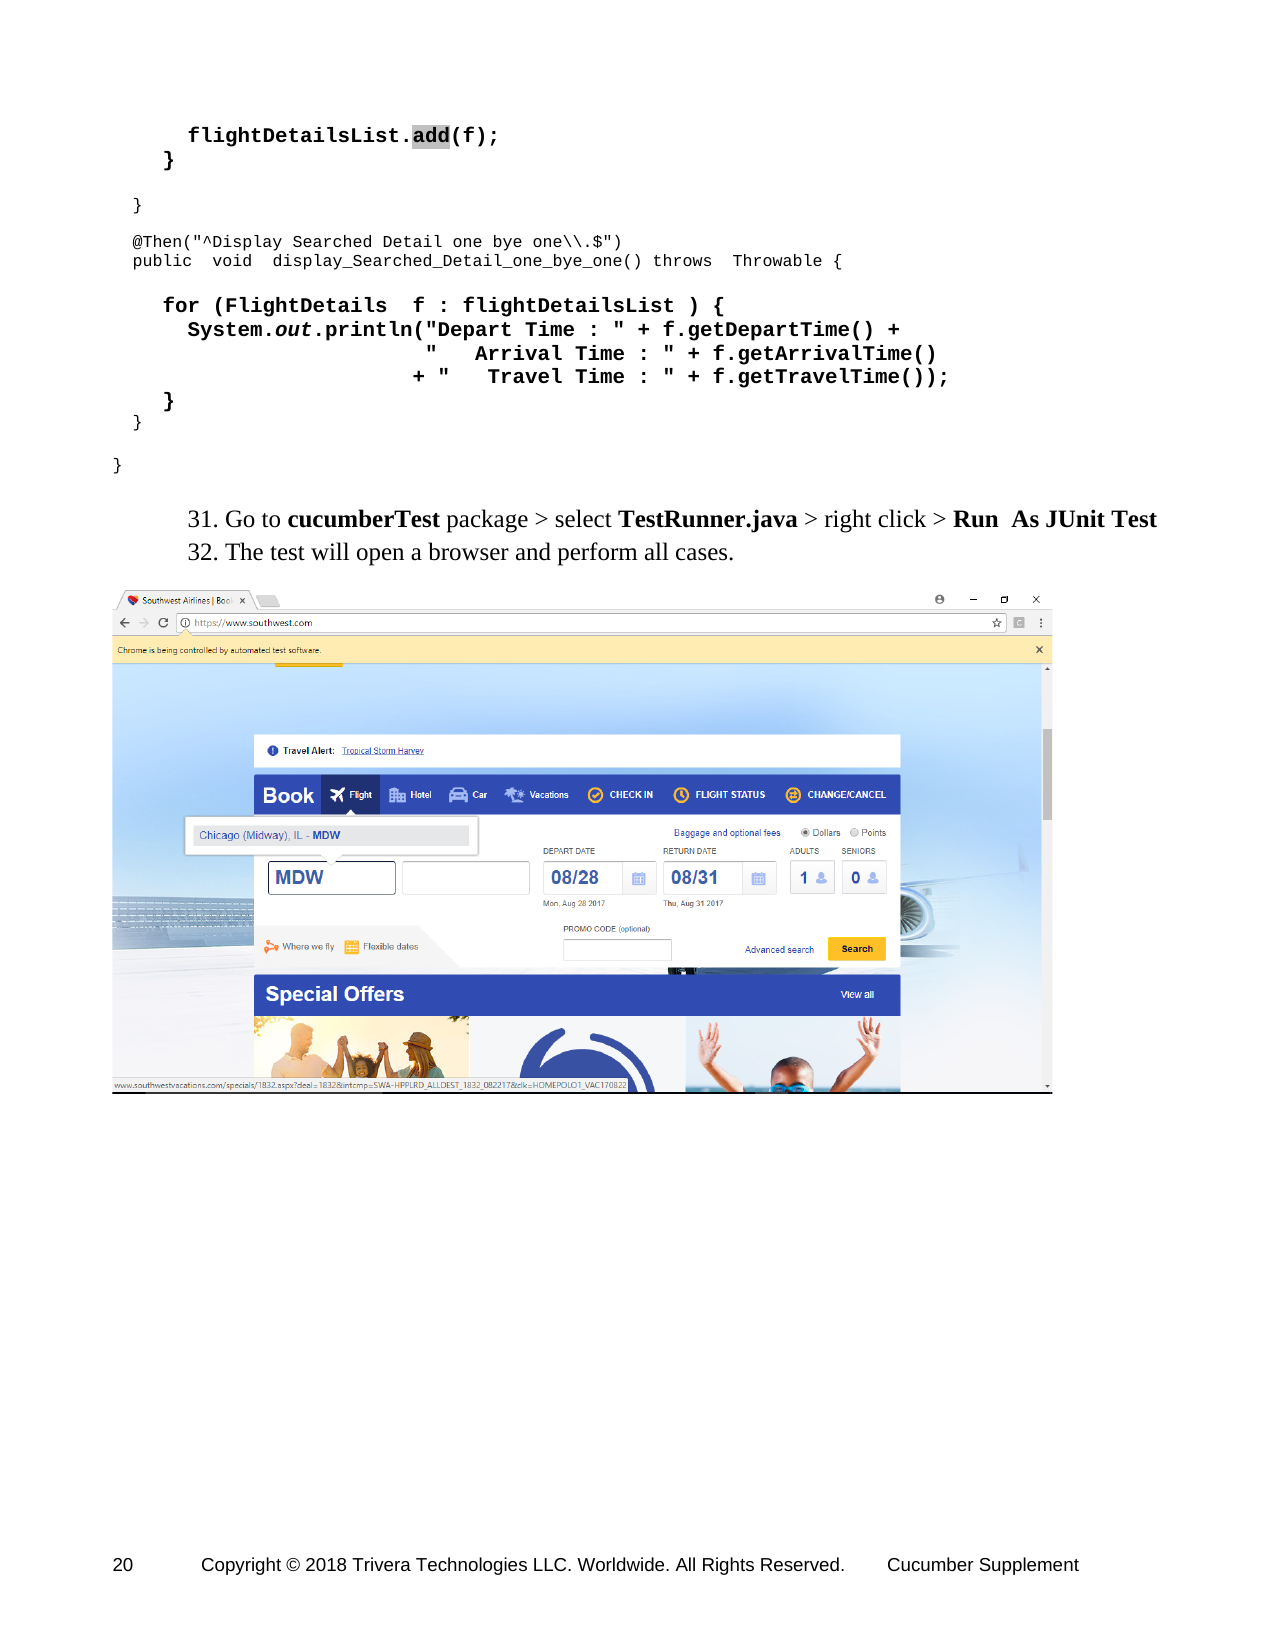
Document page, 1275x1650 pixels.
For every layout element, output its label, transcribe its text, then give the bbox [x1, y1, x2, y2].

text " Arrival Time : " + f.getArrivalTime() [112, 343, 1163, 366]
text } [112, 456, 1163, 475]
text } [112, 390, 1163, 414]
list The test will open a browser and perform all cases. [187, 537, 1163, 566]
text for (FlightDetails f : flightDetailsList ) { [112, 295, 1163, 319]
text } [112, 414, 1163, 432]
text } [112, 196, 1163, 215]
text } [112, 149, 1163, 173]
text @Then("^Display Searched Detail one bye one\\.$") [112, 234, 1163, 253]
picture [112, 590, 1053, 1094]
text flightDetailsList.add(f); [112, 125, 412, 149]
text public void display_Searched_Detail_one_bye_one() throws Throwable { [112, 253, 1163, 272]
list Go to cucumberTest package > select TestRunner.java > right click > Run As JUnit Test [187, 504, 1163, 532]
text flightDetailsList.add(f); [450, 125, 1163, 149]
text + " Travel Time : " + f.getTravelTime()); [112, 366, 1163, 390]
text System.out.println("Depart Time : " + f.getDepartTime() + [112, 319, 1163, 343]
